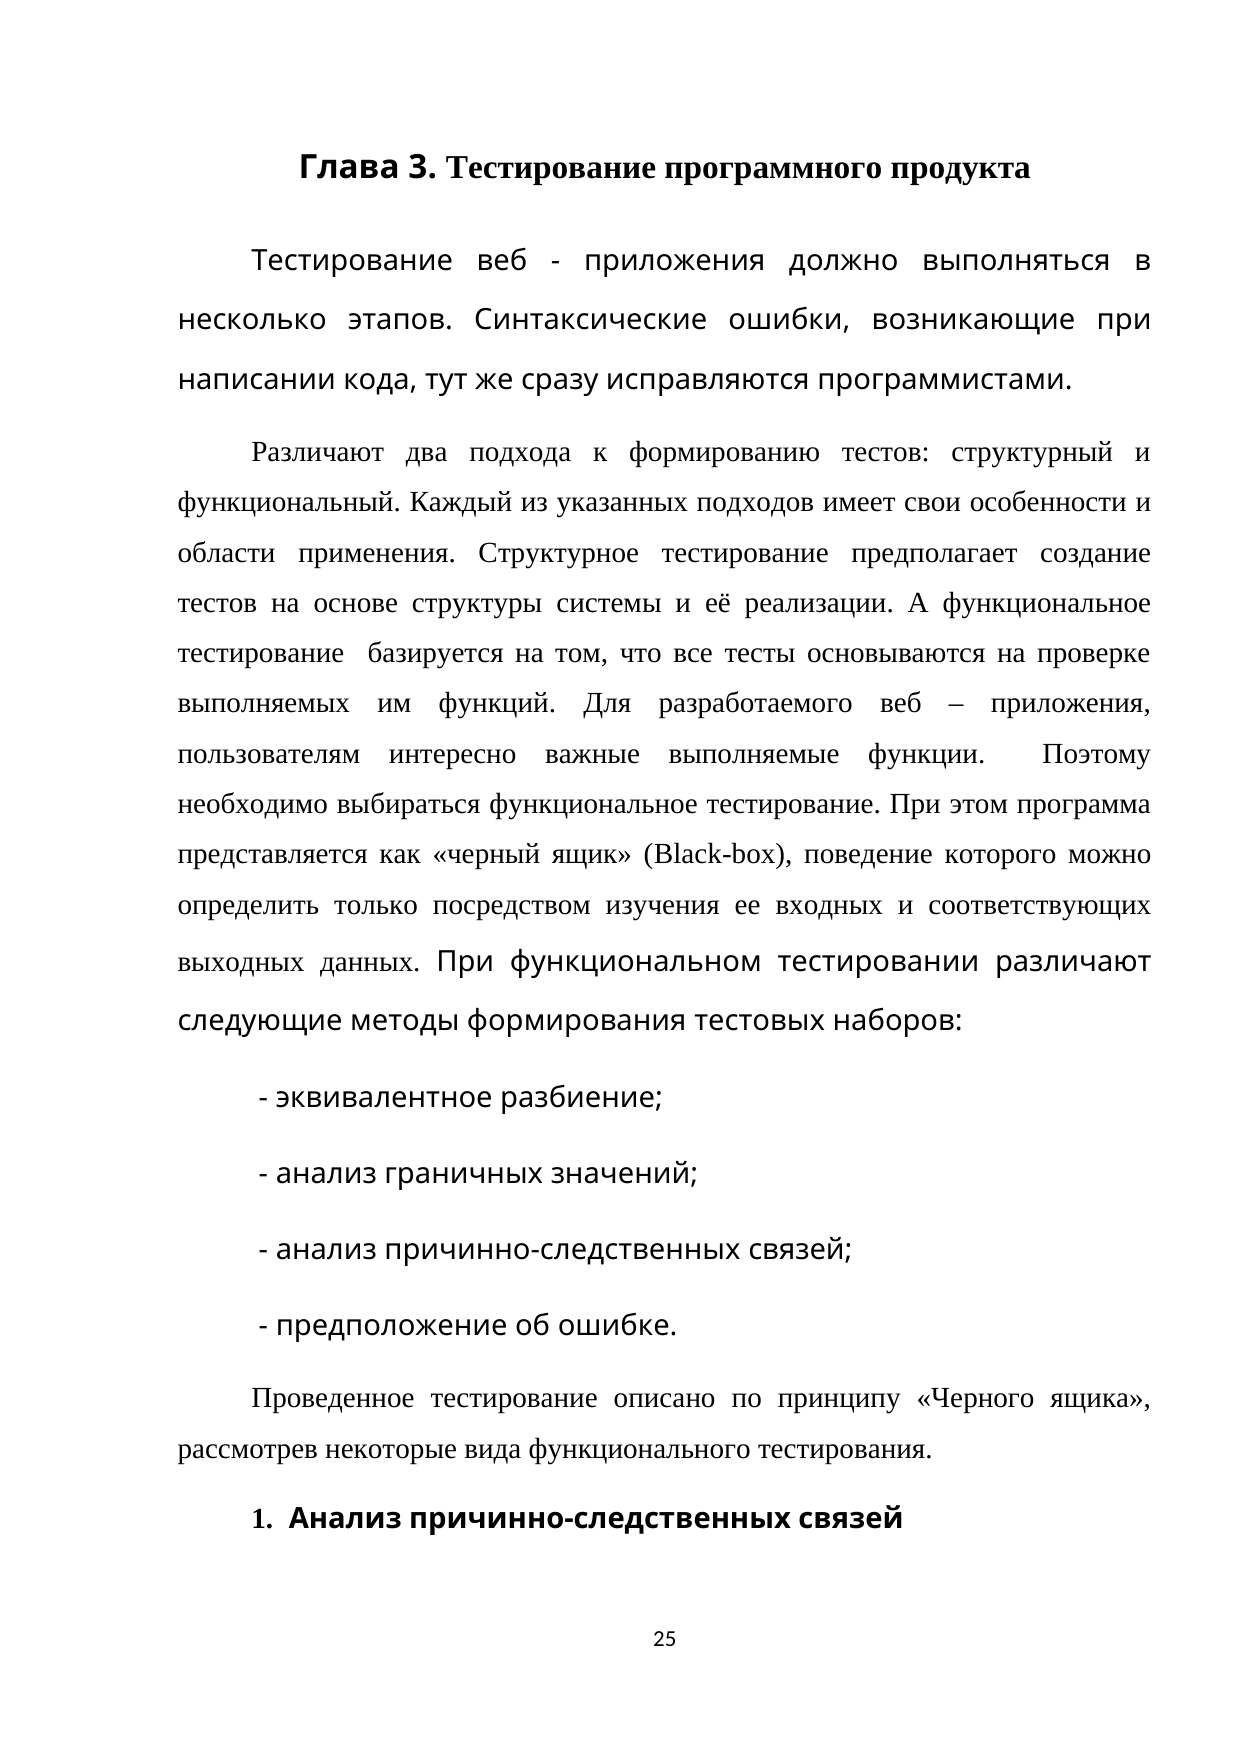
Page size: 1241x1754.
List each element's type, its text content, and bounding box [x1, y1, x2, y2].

text - эквивалентное разбиение; [177, 1076, 1152, 1116]
text - предположение об ошибке. [177, 1304, 1152, 1344]
text Тестирование веб - приложения должно выполняться в несколько этапов. Синтаксические ошибки, возникающие при написании кода, тут же сразу исправляются программистами. [177, 239, 1152, 398]
subtitle Глава 3. Тестирование программного продукта [177, 143, 1152, 188]
text Различают два подхода к формированию тестов: структурный и функциональный. Каждый из указанных подходов имеет свои особенности и области применения. Структурное тестирование предполагает создание тестов на основе структуры системы и её реализации. А функциональное тестирование базируется на том, что все тесты основываются на проверке выполняемых им функций. Для разработаемого веб – приложения, пользователям интересно важные выполняемые функции. Поэтому необходимо выбираться функциональное тестирование. При этом программа представляется как «черный ящик» (Black-box), поведение которого можно определить только посредством изучения ее входных и соответствующих выходных данных. При функциональном тестировании различают следующие методы формирования тестовых наборов: [177, 434, 1152, 1039]
text - анализ граничных значений; [177, 1152, 1152, 1192]
list Анализ причинно-следственных связей [251, 1498, 1152, 1537]
text Проведенное тестирование описано по принципу «Черного ящика», рассмотрев некоторые вида функционального тестирования. [177, 1380, 1152, 1464]
text - анализ причинно-следственных связей; [177, 1228, 1152, 1268]
